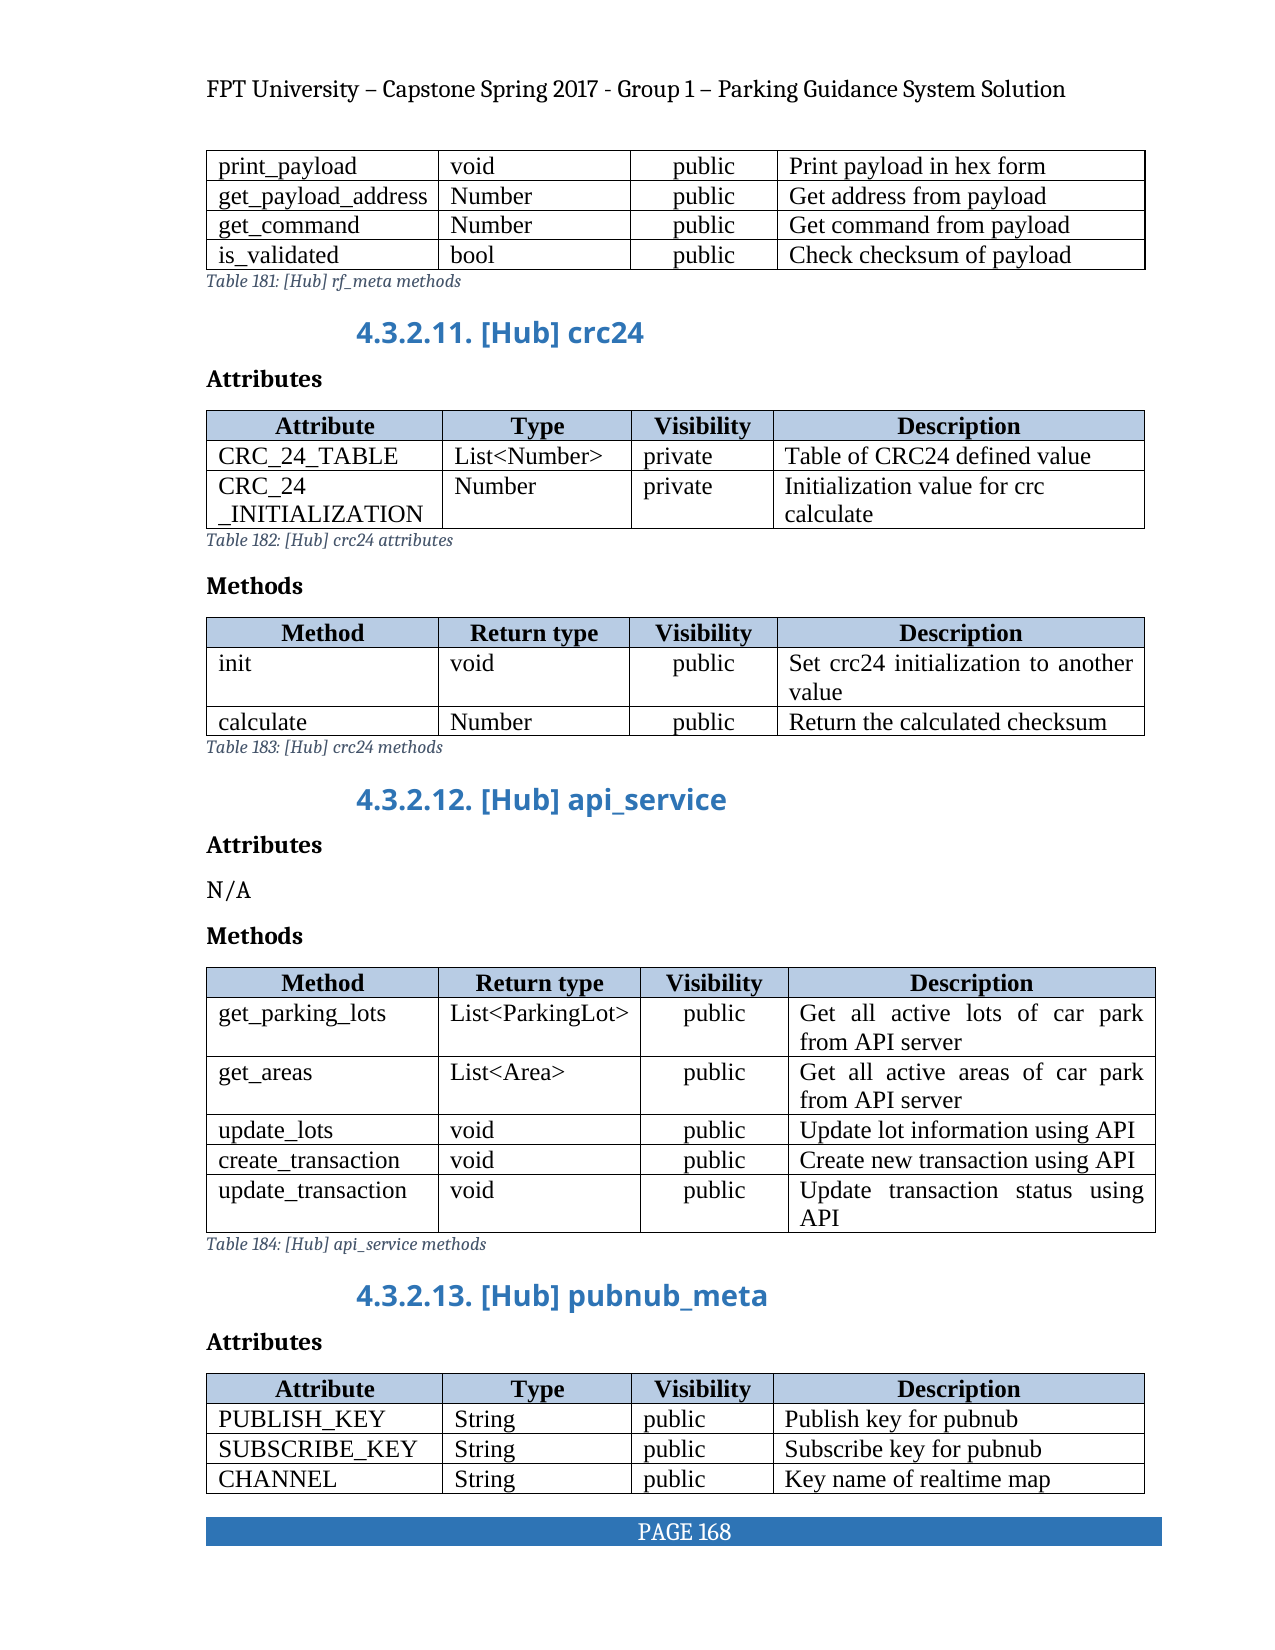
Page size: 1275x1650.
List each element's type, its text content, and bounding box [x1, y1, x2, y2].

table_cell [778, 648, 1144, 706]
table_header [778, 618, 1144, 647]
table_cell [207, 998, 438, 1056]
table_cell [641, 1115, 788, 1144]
text Attributes [206, 831, 1162, 860]
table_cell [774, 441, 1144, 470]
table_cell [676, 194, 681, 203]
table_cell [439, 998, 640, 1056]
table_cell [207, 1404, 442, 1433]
text N/A [206, 876, 1162, 905]
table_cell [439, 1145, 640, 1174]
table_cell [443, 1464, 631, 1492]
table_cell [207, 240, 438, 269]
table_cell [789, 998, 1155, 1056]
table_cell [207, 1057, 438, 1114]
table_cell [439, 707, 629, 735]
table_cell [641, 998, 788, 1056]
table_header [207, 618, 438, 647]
text Attributes [206, 365, 1162, 393]
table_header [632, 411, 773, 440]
subtitle [Hub] crc24 [206, 313, 1162, 352]
text Table 182: [Hub] crc24 attributes [206, 529, 1162, 551]
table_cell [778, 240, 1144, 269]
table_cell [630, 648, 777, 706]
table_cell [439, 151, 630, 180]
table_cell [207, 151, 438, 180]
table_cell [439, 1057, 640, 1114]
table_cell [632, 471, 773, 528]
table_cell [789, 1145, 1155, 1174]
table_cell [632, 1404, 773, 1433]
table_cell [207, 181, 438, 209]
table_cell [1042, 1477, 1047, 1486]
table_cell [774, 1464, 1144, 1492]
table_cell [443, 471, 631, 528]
text Attributes [206, 1328, 1162, 1357]
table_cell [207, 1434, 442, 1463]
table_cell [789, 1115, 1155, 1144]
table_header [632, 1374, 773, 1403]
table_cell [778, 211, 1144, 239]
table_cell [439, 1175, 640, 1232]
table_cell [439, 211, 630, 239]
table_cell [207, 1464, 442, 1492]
text Table 184: [Hub] api_service methods [206, 1233, 1162, 1255]
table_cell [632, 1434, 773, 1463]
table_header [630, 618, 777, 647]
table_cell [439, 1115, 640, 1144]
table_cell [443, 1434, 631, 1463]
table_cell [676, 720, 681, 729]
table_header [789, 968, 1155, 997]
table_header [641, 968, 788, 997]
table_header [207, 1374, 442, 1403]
subtitle [Hub] api_service [206, 779, 1162, 818]
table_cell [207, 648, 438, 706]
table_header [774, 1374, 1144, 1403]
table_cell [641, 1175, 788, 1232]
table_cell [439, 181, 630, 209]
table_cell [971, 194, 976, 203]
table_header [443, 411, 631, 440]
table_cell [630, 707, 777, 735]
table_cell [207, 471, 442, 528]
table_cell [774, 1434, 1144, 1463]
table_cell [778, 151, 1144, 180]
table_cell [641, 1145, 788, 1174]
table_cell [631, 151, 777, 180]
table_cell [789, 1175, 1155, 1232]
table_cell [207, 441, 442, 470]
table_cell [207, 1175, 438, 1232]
subtitle [Hub] pubnub_meta [206, 1276, 1162, 1315]
text Table 181: [Hub] rf_meta methods [206, 270, 1162, 292]
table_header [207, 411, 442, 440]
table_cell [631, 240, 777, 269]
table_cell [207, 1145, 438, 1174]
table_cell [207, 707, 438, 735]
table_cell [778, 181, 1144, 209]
text Methods [206, 572, 1162, 601]
text Table 183: [Hub] crc24 methods [206, 736, 1162, 758]
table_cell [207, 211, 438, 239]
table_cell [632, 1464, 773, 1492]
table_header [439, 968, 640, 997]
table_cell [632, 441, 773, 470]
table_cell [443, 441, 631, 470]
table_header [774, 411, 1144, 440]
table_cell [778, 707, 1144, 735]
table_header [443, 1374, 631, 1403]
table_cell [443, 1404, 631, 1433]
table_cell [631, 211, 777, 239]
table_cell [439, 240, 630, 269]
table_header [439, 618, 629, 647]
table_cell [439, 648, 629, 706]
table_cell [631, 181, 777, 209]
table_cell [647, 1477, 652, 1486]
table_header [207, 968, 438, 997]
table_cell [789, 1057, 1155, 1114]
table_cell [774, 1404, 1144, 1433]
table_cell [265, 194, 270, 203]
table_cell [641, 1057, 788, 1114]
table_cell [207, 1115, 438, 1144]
text Methods [206, 922, 1162, 951]
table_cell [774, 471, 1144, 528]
